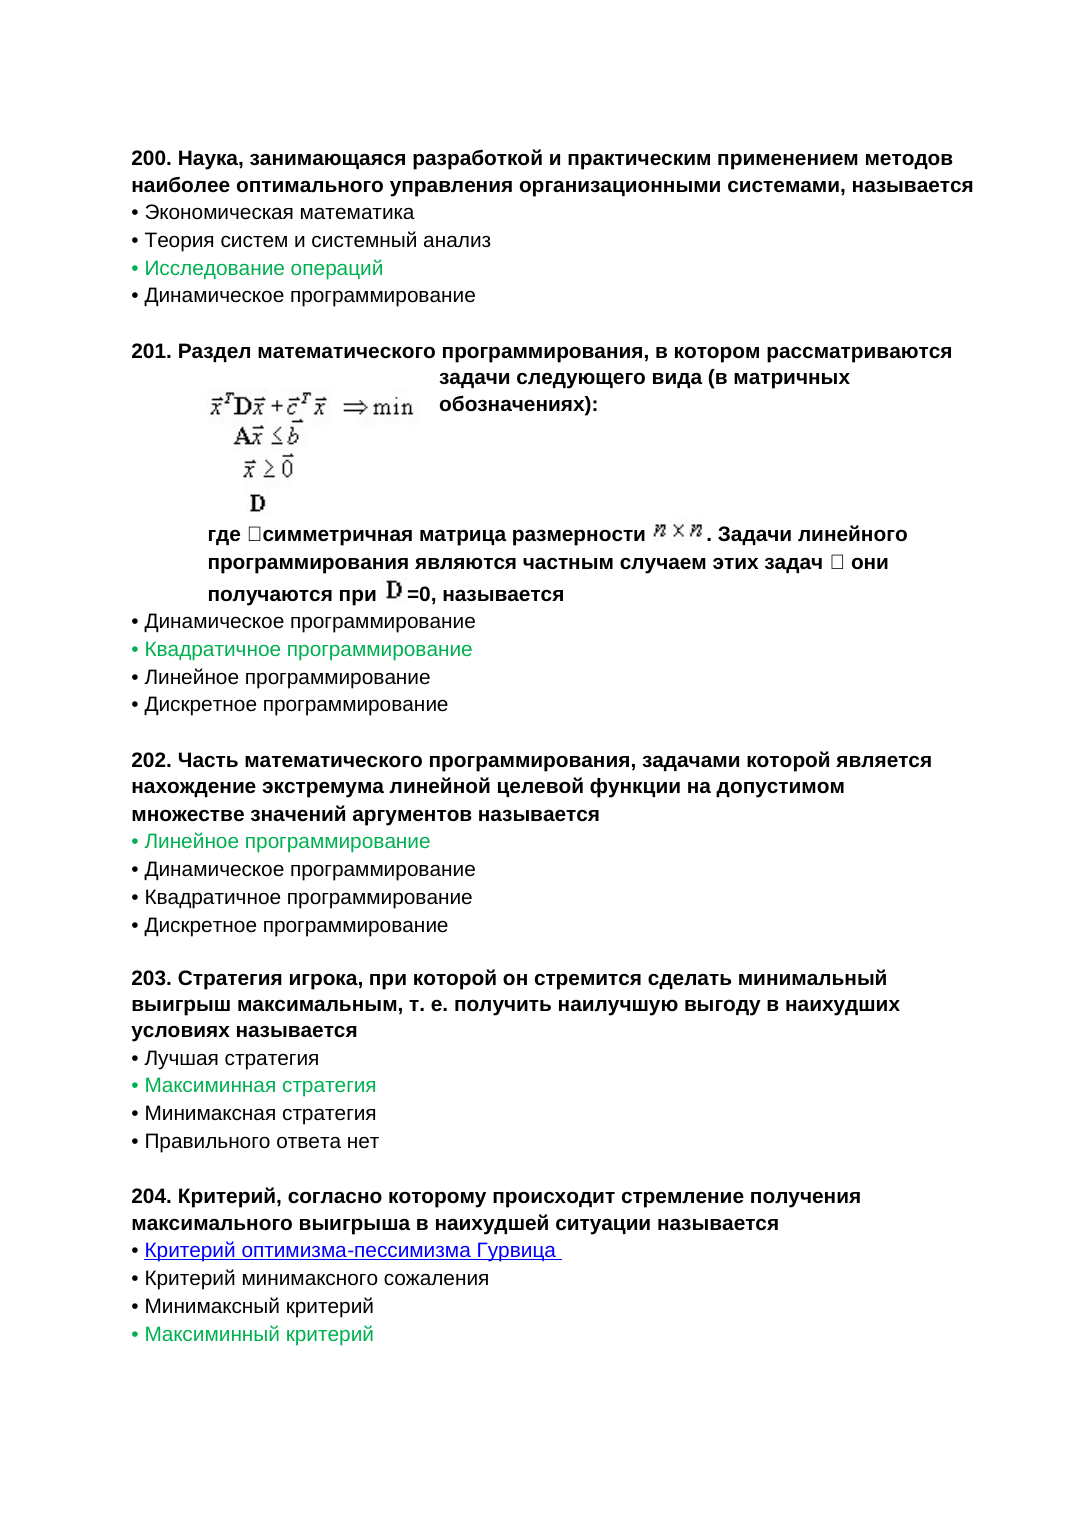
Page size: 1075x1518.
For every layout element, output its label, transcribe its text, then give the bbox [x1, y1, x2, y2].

picture [206, 388, 421, 515]
text • Квадратичное программирование [131, 885, 986, 909]
picture [652, 518, 707, 542]
text • Дискретное программирование [131, 912, 986, 936]
text где симметричная матрица размерности . Задачи линейного программирования являются частным случаем этих задач они получаются при =0, называется [207, 518, 936, 606]
text • Динамическое программирование [131, 609, 986, 633]
list Стратегия игрока, при которой он стремится сделать минимальный выигрыш максимальным, т. е. получить наилучшую выгоду в наихудших условиях называется [131, 966, 986, 1042]
list Наука, занимающаяся разработкой и практическим применением методов наиболее оптимального управления организационными системами, называется [131, 146, 986, 196]
list Критерий, согласно которому происходит стремление получения максимального выигрыша в наихудшей ситуации называется [131, 1184, 986, 1234]
text • Динамическое программирование [131, 857, 986, 881]
text • Максиминная стратегия [131, 1073, 986, 1097]
text • Критерий минимаксного сожаления [131, 1266, 986, 1290]
text • Критерий оптимизма-пессимизма Гурвица [131, 1238, 986, 1262]
text • Линейное программирование [131, 829, 986, 853]
text • Теория систем и системный анализ [131, 228, 986, 252]
text • Динамическое программирование [131, 283, 986, 307]
text • Квадратичное программирование [131, 637, 986, 661]
text • Правильного ответа нет [131, 1129, 986, 1153]
picture [382, 577, 407, 602]
text • Линейное программирование [131, 664, 986, 688]
list Раздел математического программирования, в котором рассматриваются задачи следующего вида (в матричных обозначениях): [131, 339, 986, 415]
text • Минимаксный критерий [131, 1294, 986, 1318]
text • Лучшая стратегия [131, 1046, 986, 1069]
text • Исследование операций [131, 256, 986, 279]
text • Экономическая математика [131, 200, 986, 224]
text • Максиминный критерий [131, 1321, 986, 1345]
text • Минимаксная стратегия [131, 1101, 986, 1125]
list Часть математического программирования, задачами которой является нахождение экстремума линейной целевой функции на допустимом [131, 748, 986, 798]
text • Дискретное программирование [131, 692, 986, 716]
text множестве значений аргументов называется [131, 802, 986, 826]
